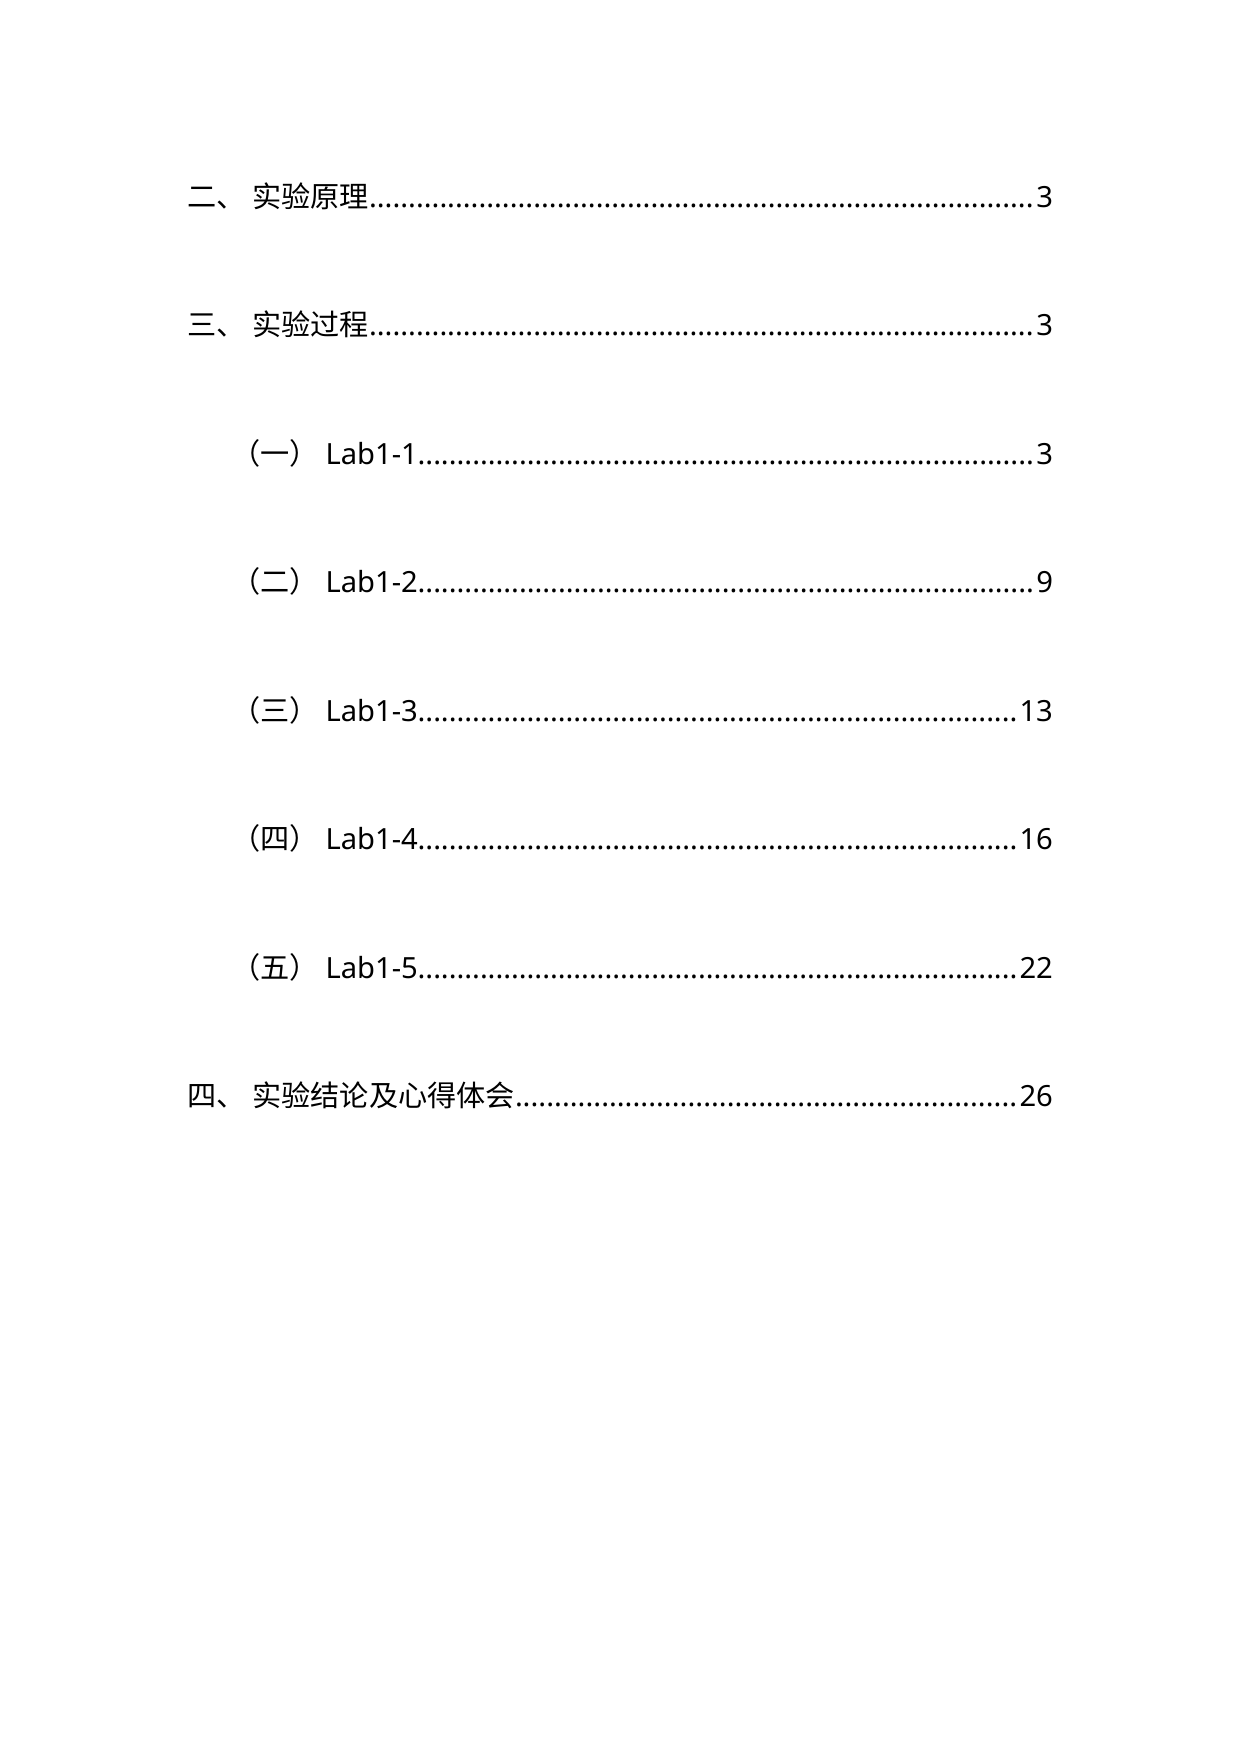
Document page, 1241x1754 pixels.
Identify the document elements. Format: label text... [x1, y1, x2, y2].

text （三） Lab1-3 13 [231, 676, 1053, 741]
text （四） Lab1-4 16 [231, 805, 1053, 870]
text 三、 实验过程 3 [187, 291, 1053, 356]
text （五） Lab1-5 22 [231, 933, 1053, 998]
text 二、 实验原理 3 [187, 162, 1053, 227]
text 四、 实验结论及心得体会 26 [187, 1062, 1053, 1127]
text （一） Lab1-1 3 [231, 419, 1053, 484]
text （二） Lab1-2 9 [231, 548, 1053, 613]
